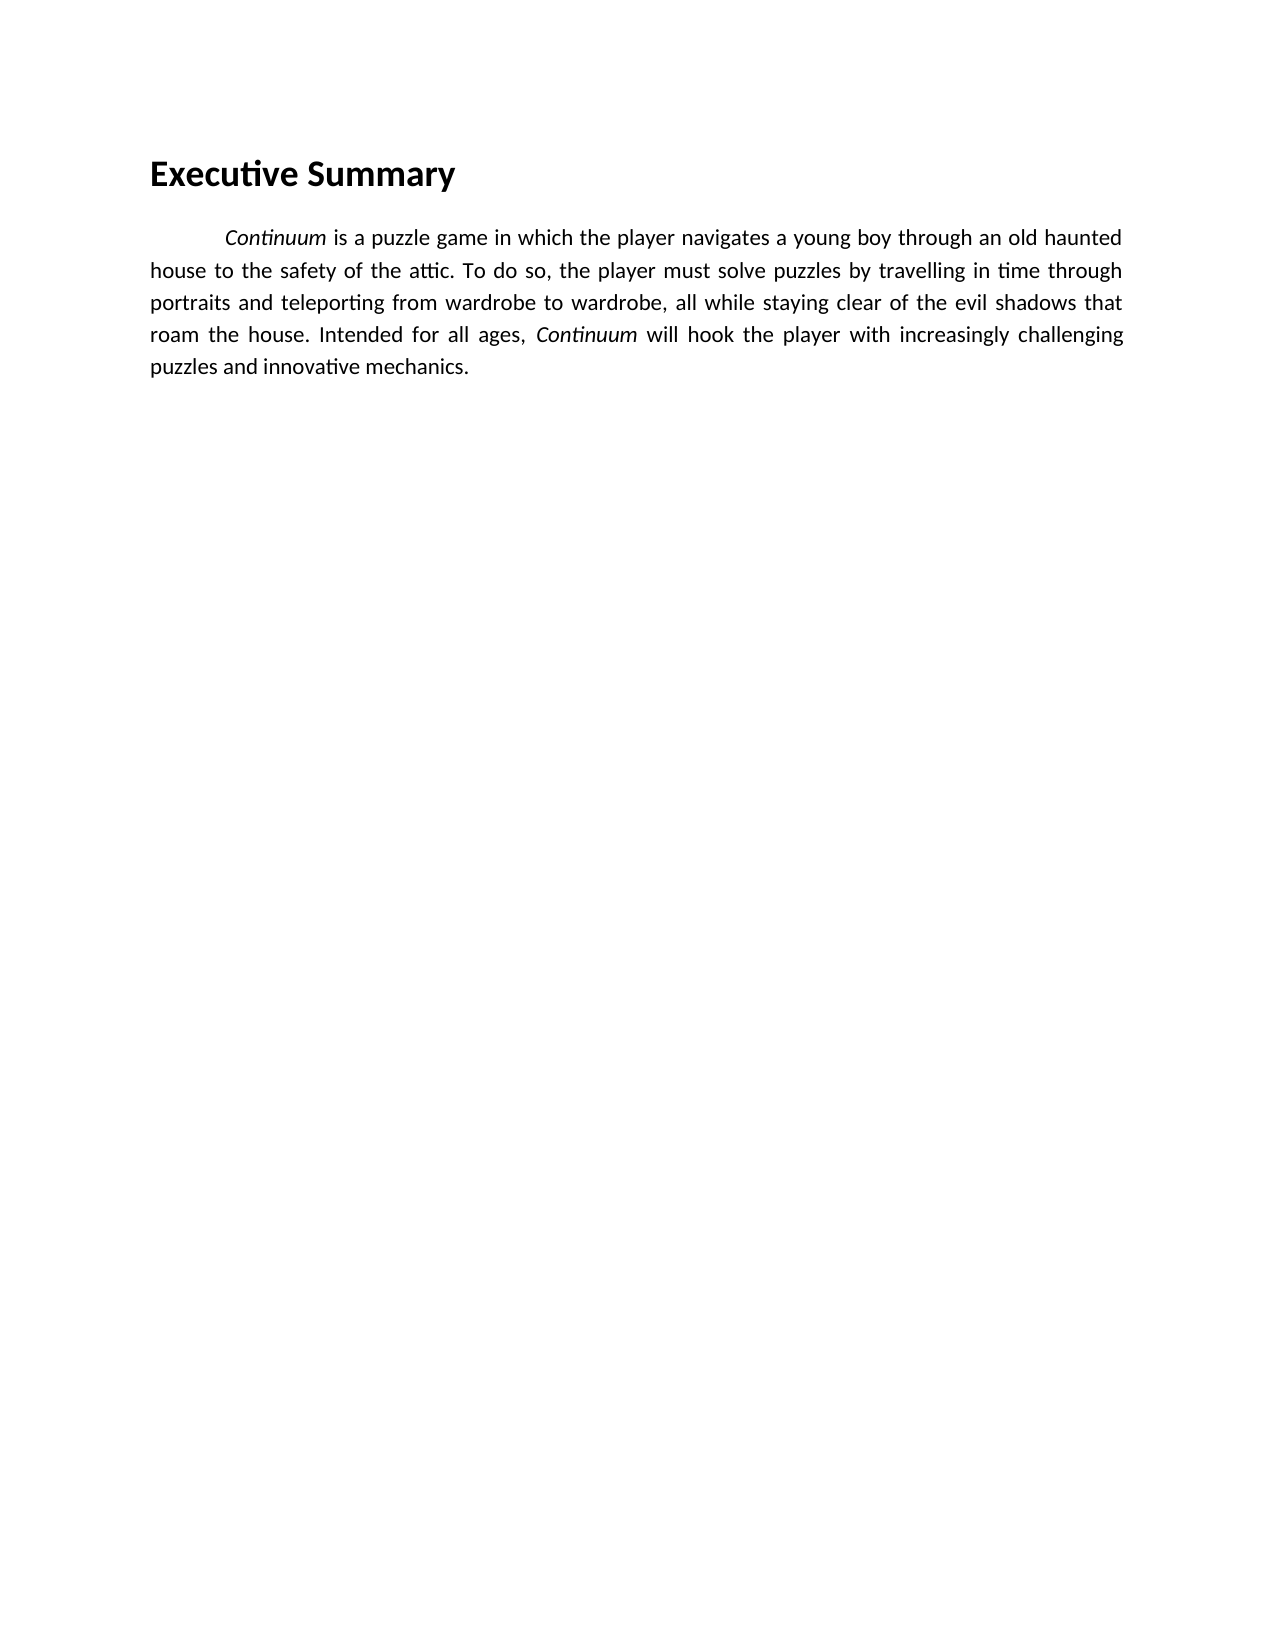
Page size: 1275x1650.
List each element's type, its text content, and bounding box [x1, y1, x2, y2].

text Executive Summary [150, 150, 1125, 196]
text Continuum is a puzzle game in which the player navigates a young boy through an old haunted house to the safety of the attic. To do so, the player must solve puzzles by travelling in time through portraits and teleporting from wardrobe to wardrobe, all while staying clear of the evil shadows that roam the house. Intended for all ages, Continuum will hook the player with increasingly challenging puzzles and innovative mechanics. [150, 223, 1125, 380]
